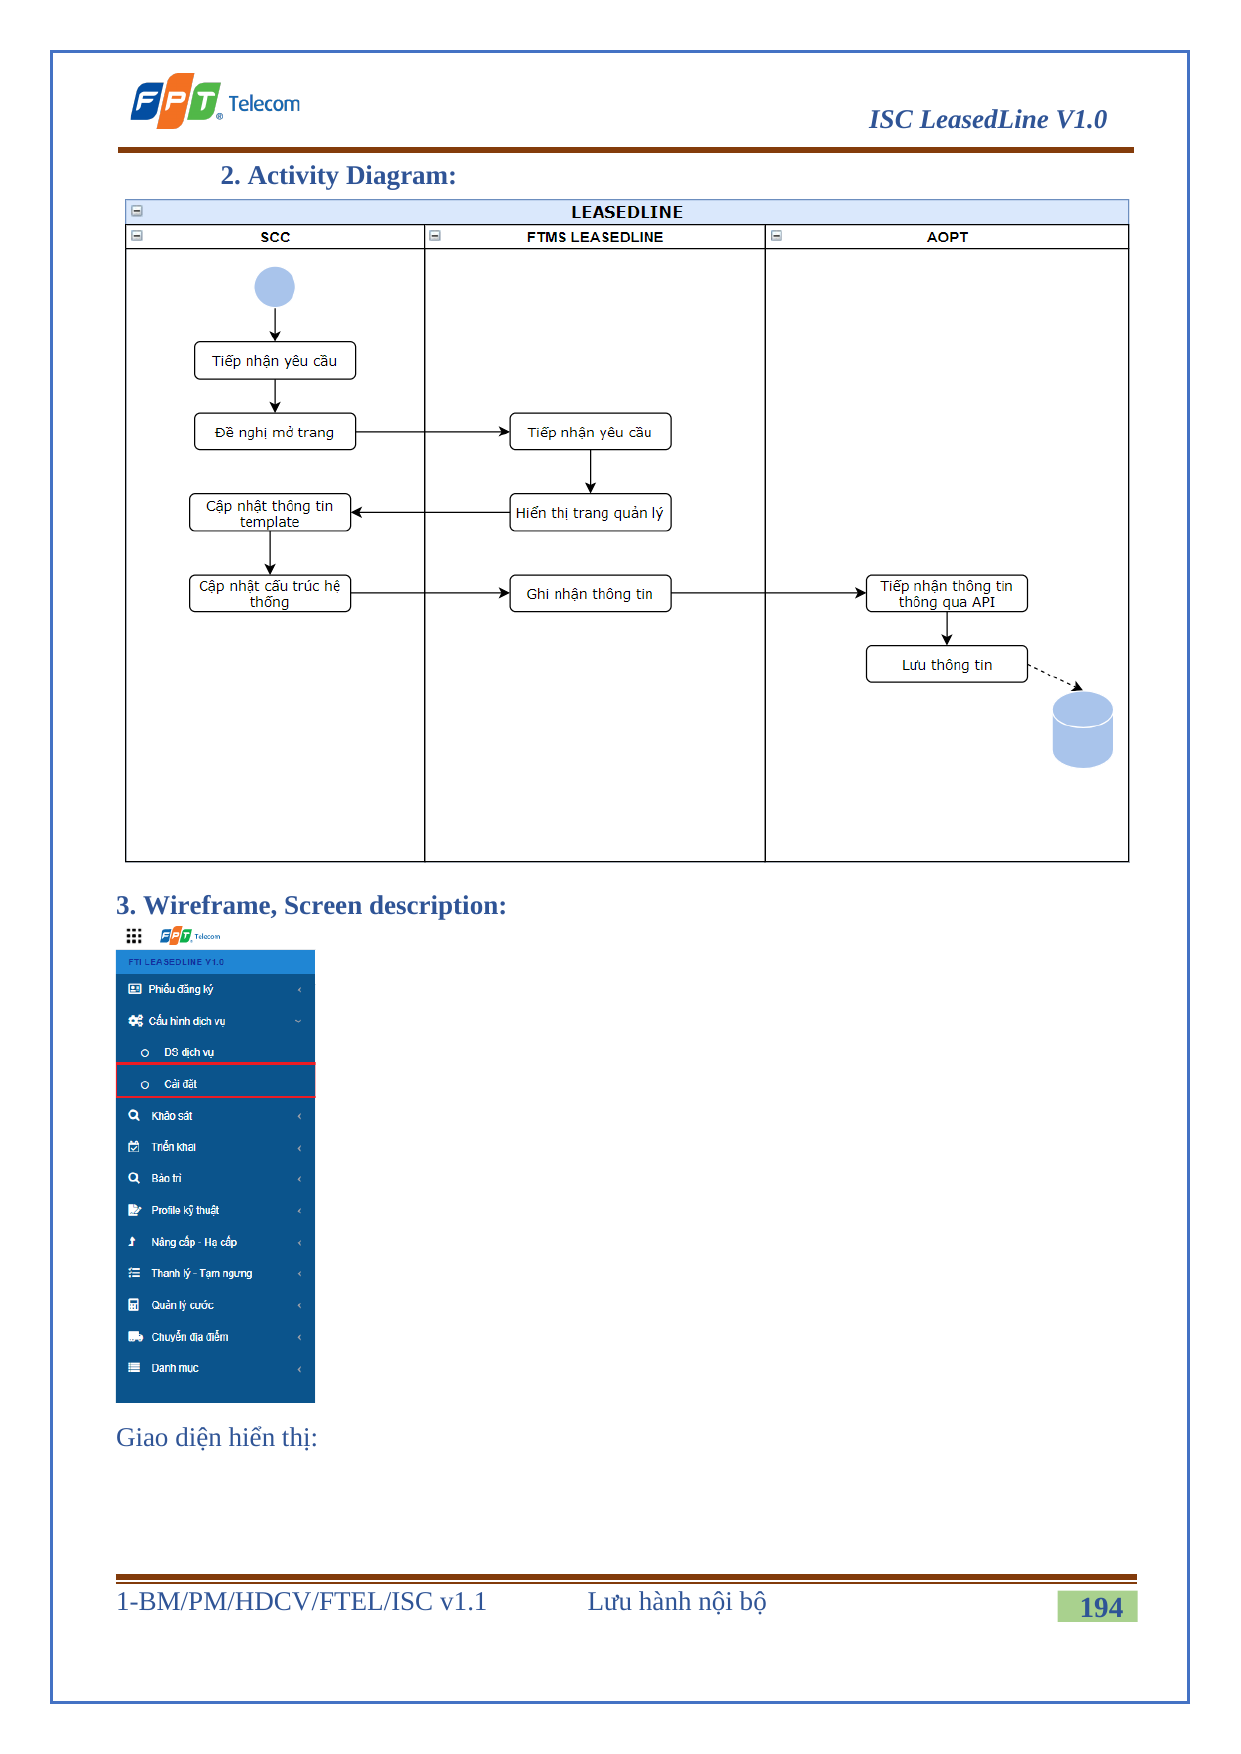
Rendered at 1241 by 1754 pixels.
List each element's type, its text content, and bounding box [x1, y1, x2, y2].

subtitle 3. Wireframe, Screen description: [116, 889, 1137, 921]
picture [115, 922, 316, 1403]
picture [115, 193, 1137, 871]
text Giao diện hiển thị: [116, 1421, 1137, 1452]
picture [130, 73, 300, 129]
subtitle 2. Activity Diagram: [220, 159, 1137, 191]
